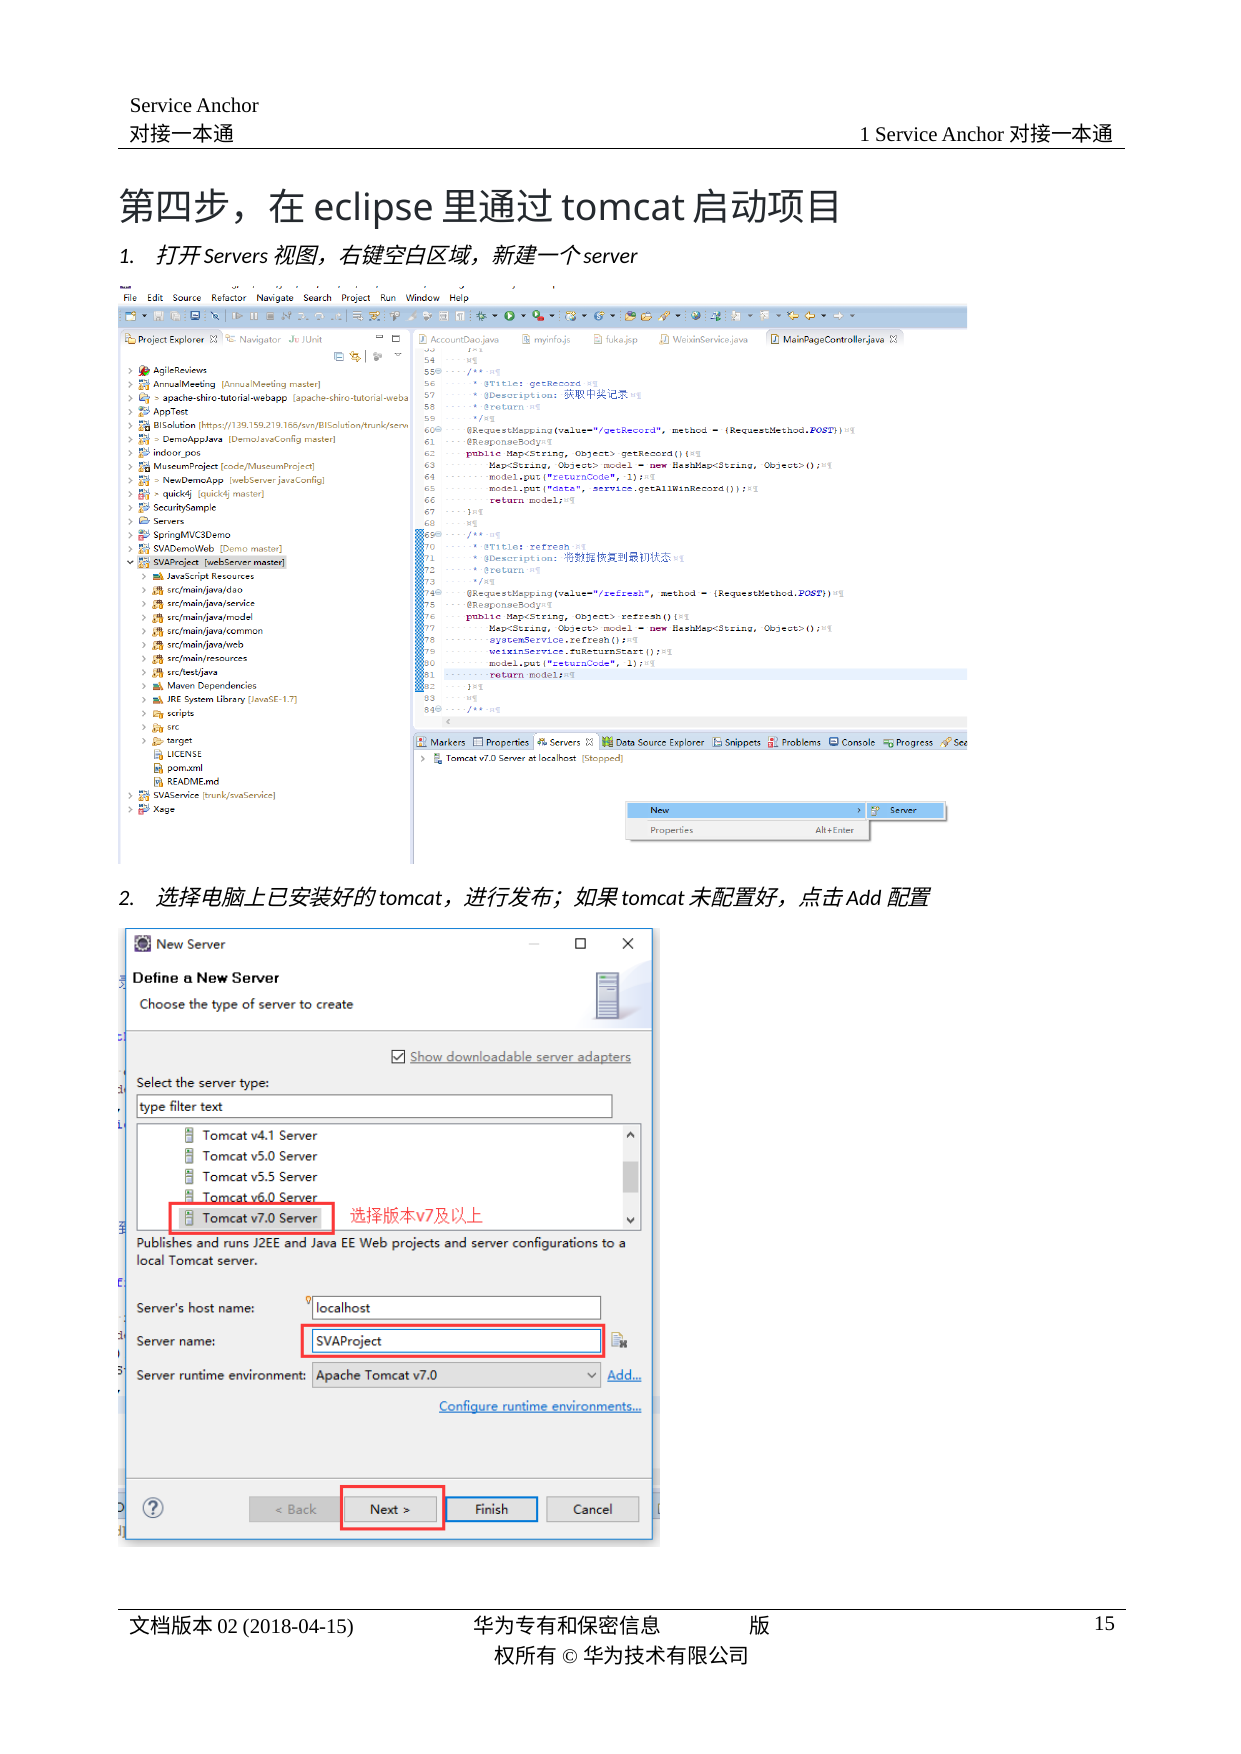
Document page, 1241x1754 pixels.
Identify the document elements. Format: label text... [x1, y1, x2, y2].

picture [118, 928, 660, 1547]
list 选择电脑上已安装好的tomcat，进行发布；如果tomcat未配置好，点击Add配置 [118, 880, 1122, 912]
list 打开Servers视图，右键空白区域，新建一个server [118, 238, 1122, 270]
picture [118, 286, 968, 864]
subtitle 第四步，在eclipse里通过tomcat启动项目 [118, 177, 1122, 232]
